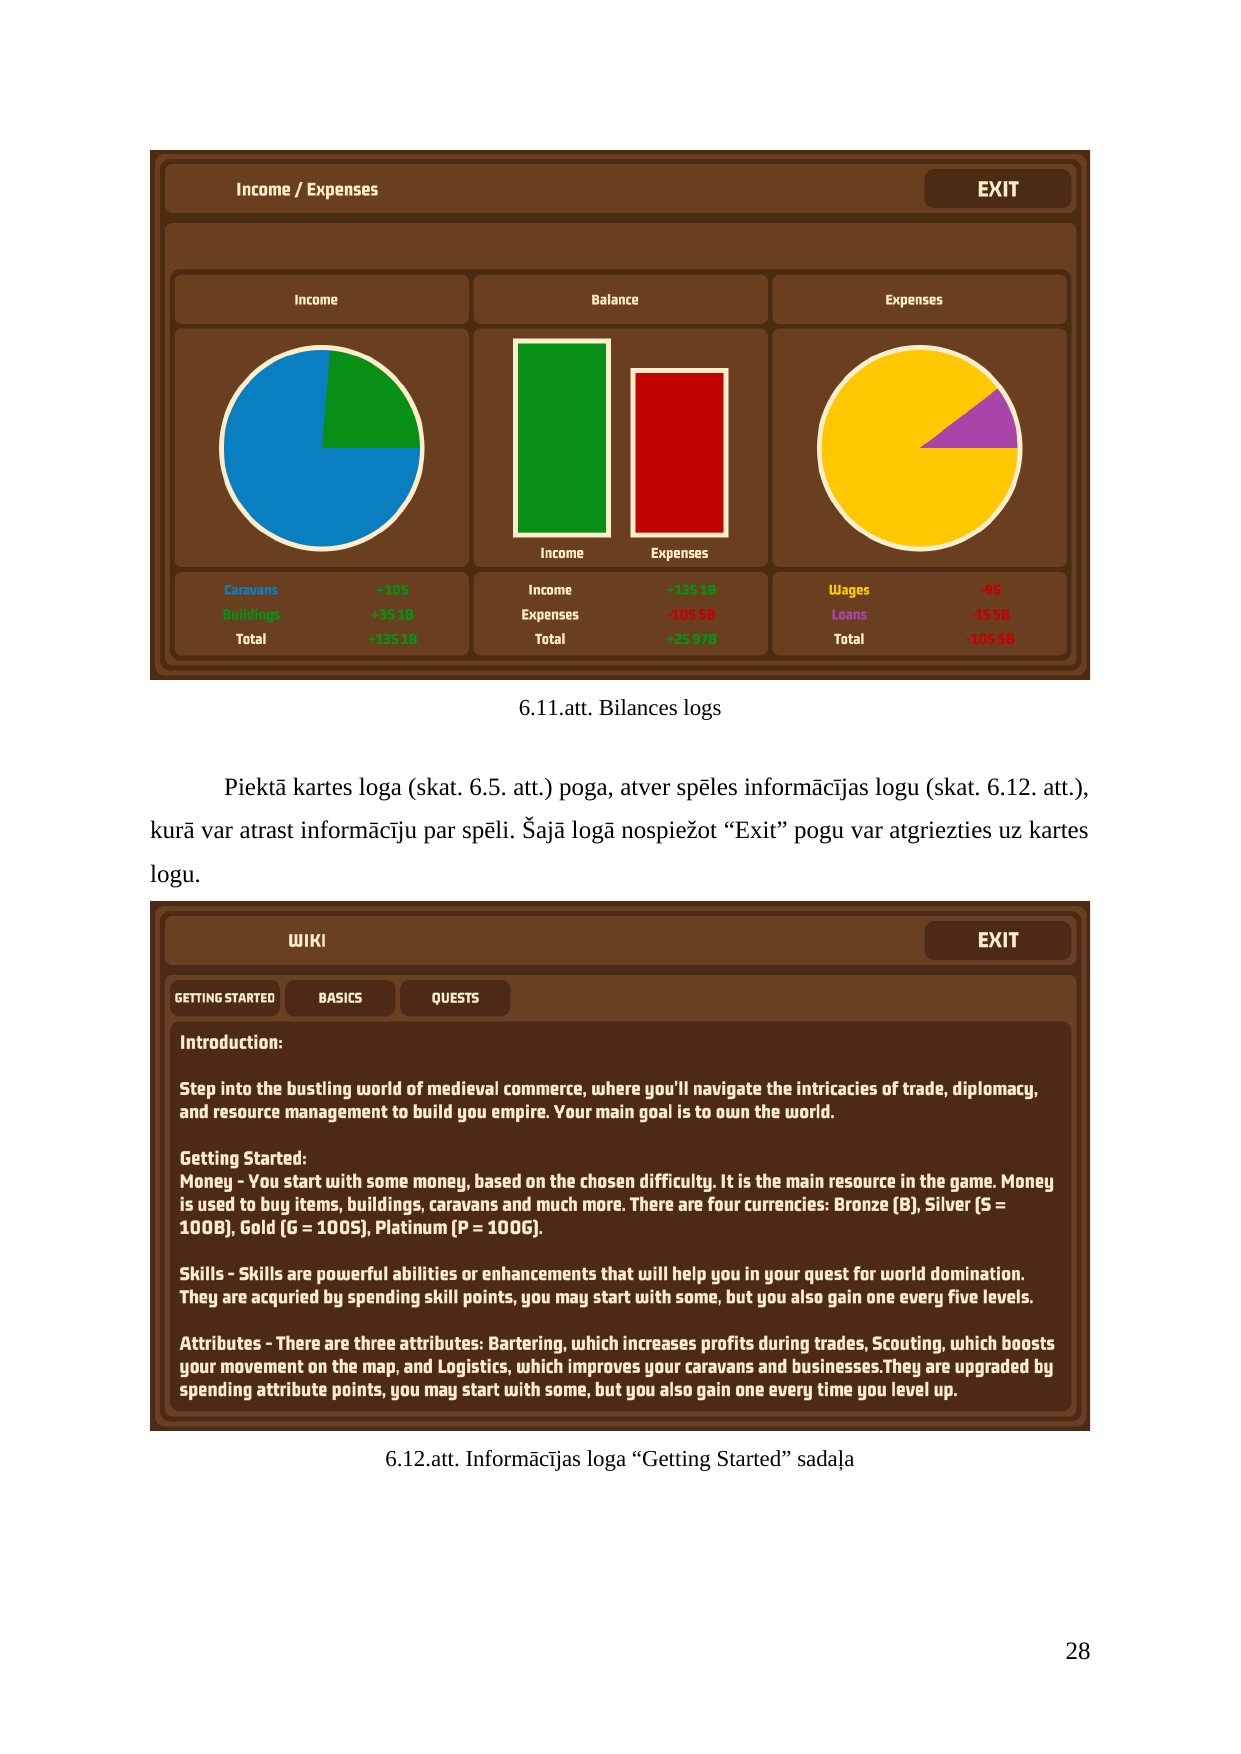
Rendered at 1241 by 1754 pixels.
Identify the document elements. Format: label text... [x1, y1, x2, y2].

text 6.11.att. Bilances logs [150, 693, 1090, 720]
text 6.12.att. Informācījas loga “Getting Started” sadaļa [150, 1445, 1090, 1472]
text Piektā kartes loga (skat. 6.5. att.) poga, atver spēles informācījas logu (skat. 6.12. att.), kurā var atrast informācīju par spēli. Šajā logā nospiežot “Exit” pogu var atgriezties uz kartes logu. [150, 772, 1090, 887]
picture [150, 150, 1091, 680]
picture [150, 901, 1091, 1431]
